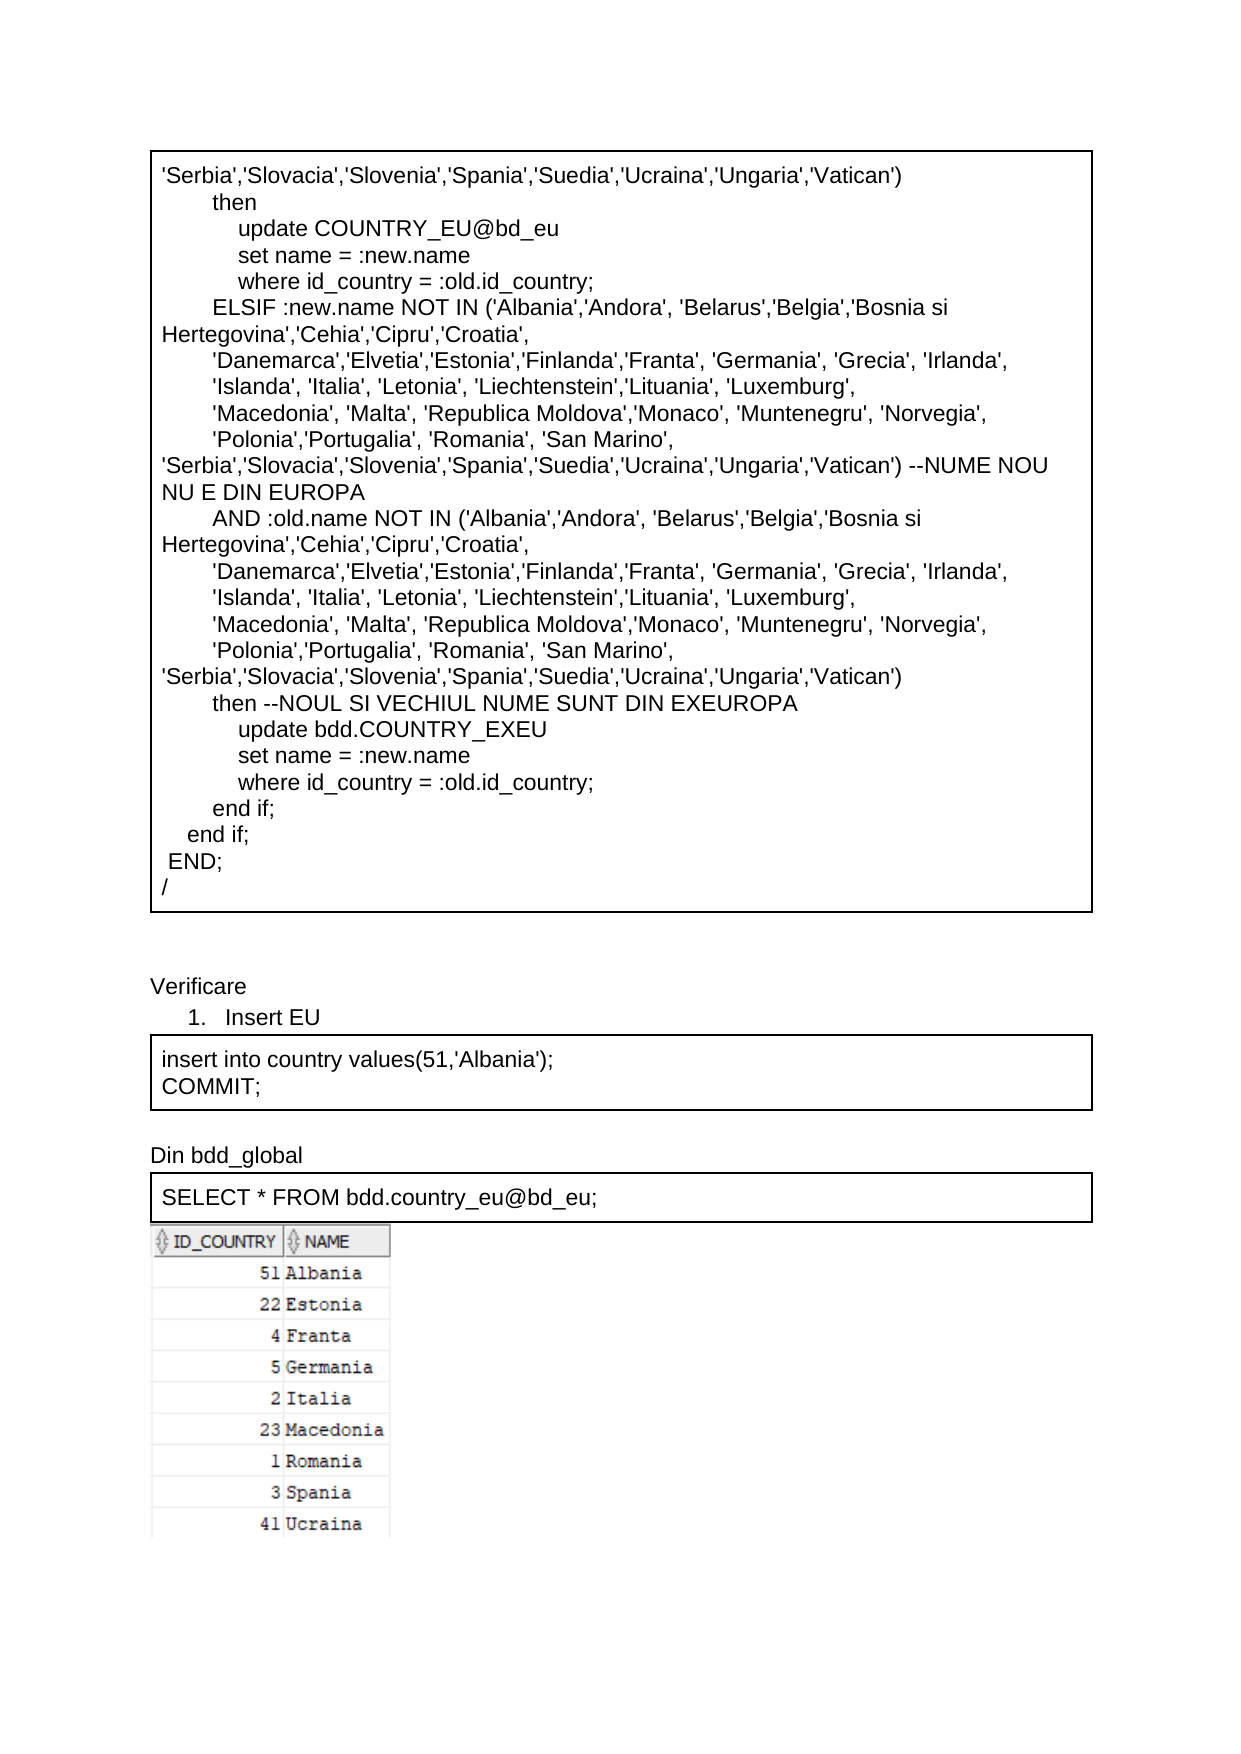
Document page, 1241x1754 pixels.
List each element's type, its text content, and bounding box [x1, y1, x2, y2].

picture [150, 1223, 391, 1538]
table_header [152, 152, 1091, 911]
table_header SELECT * FROM bdd.country_eu@bd_eu; [152, 1174, 1091, 1221]
text Verificare [150, 973, 1090, 1000]
text Din bdd_global [150, 1142, 1090, 1168]
list Insert EU [187, 1003, 1090, 1030]
table_header insert into country values(51,'Albania'); COMMIT; [152, 1036, 1091, 1109]
